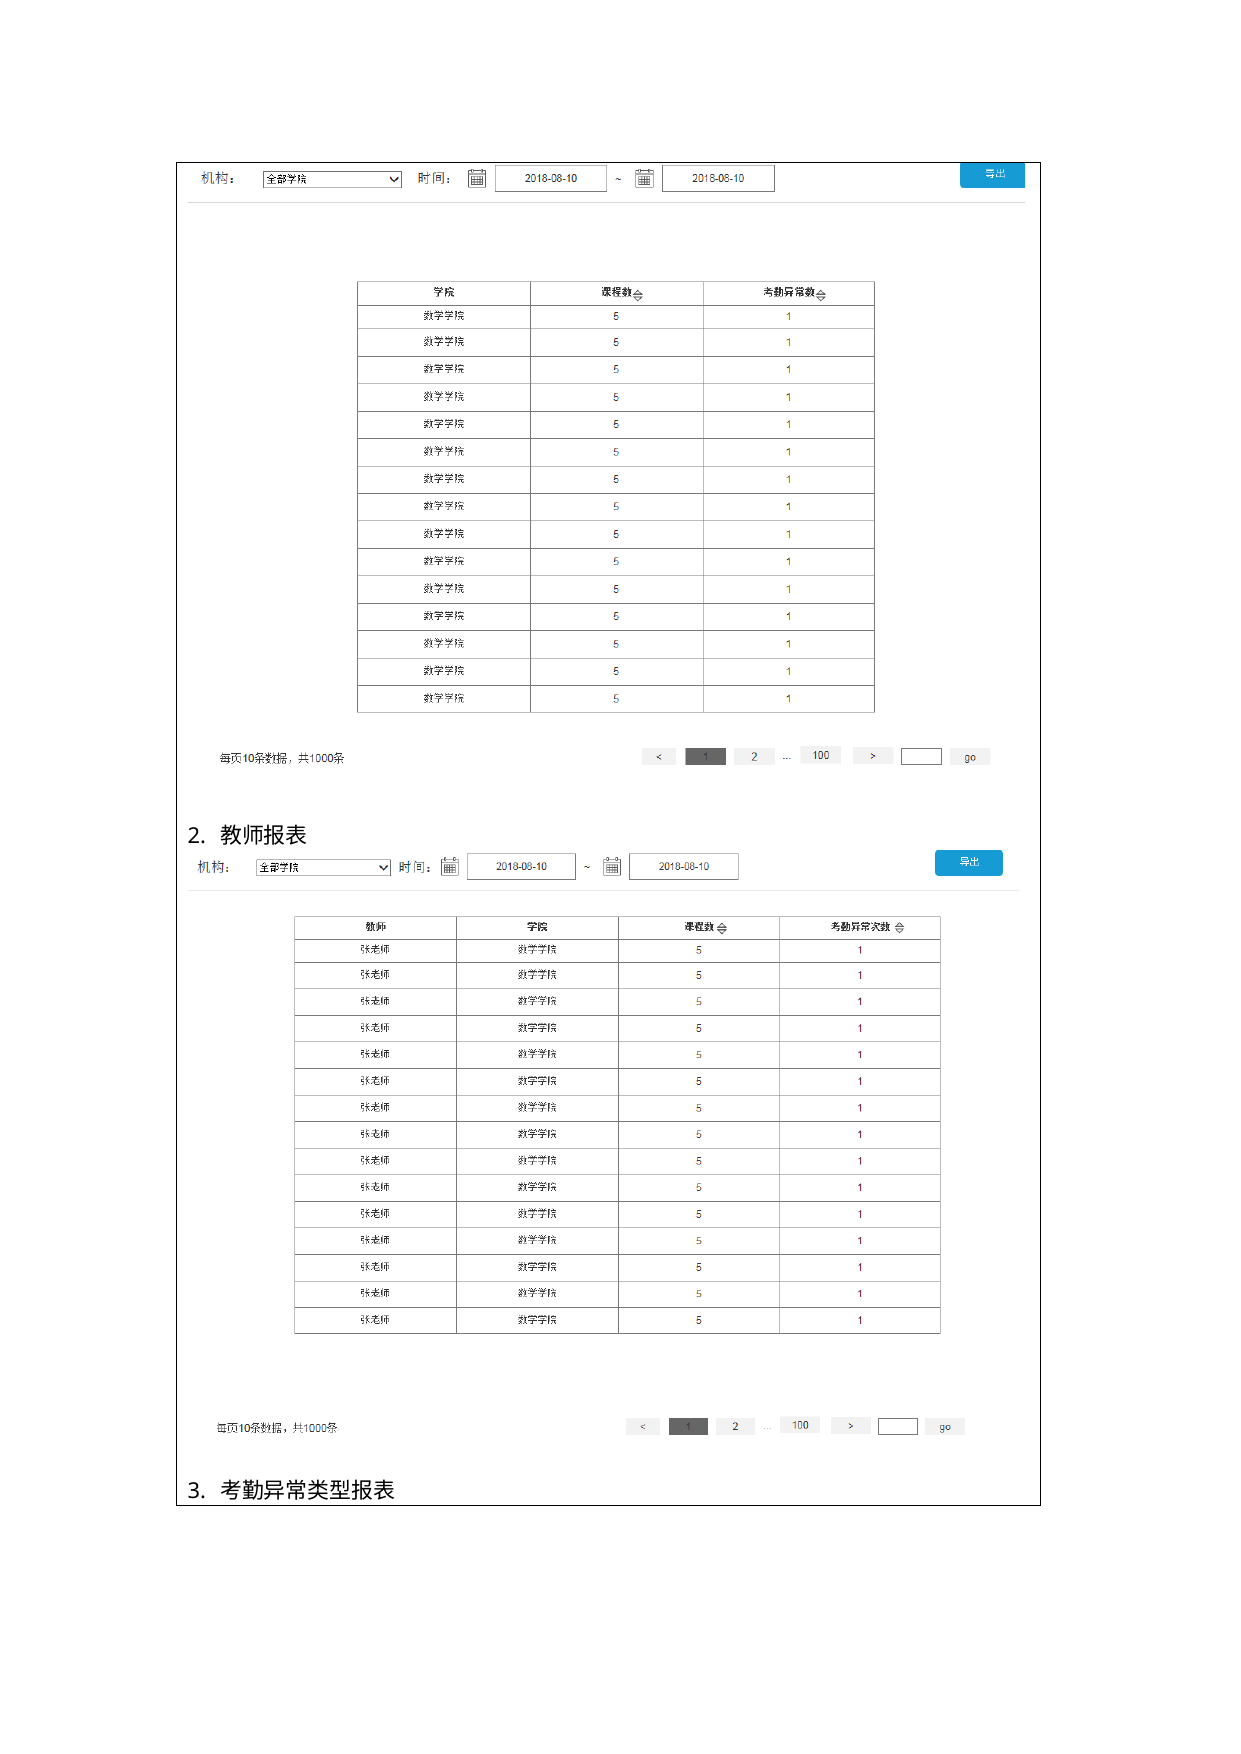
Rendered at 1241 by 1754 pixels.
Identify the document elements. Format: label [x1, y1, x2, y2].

table_cell [177, 163, 1040, 1504]
picture [187, 163, 1026, 789]
picture [187, 850, 1028, 1473]
